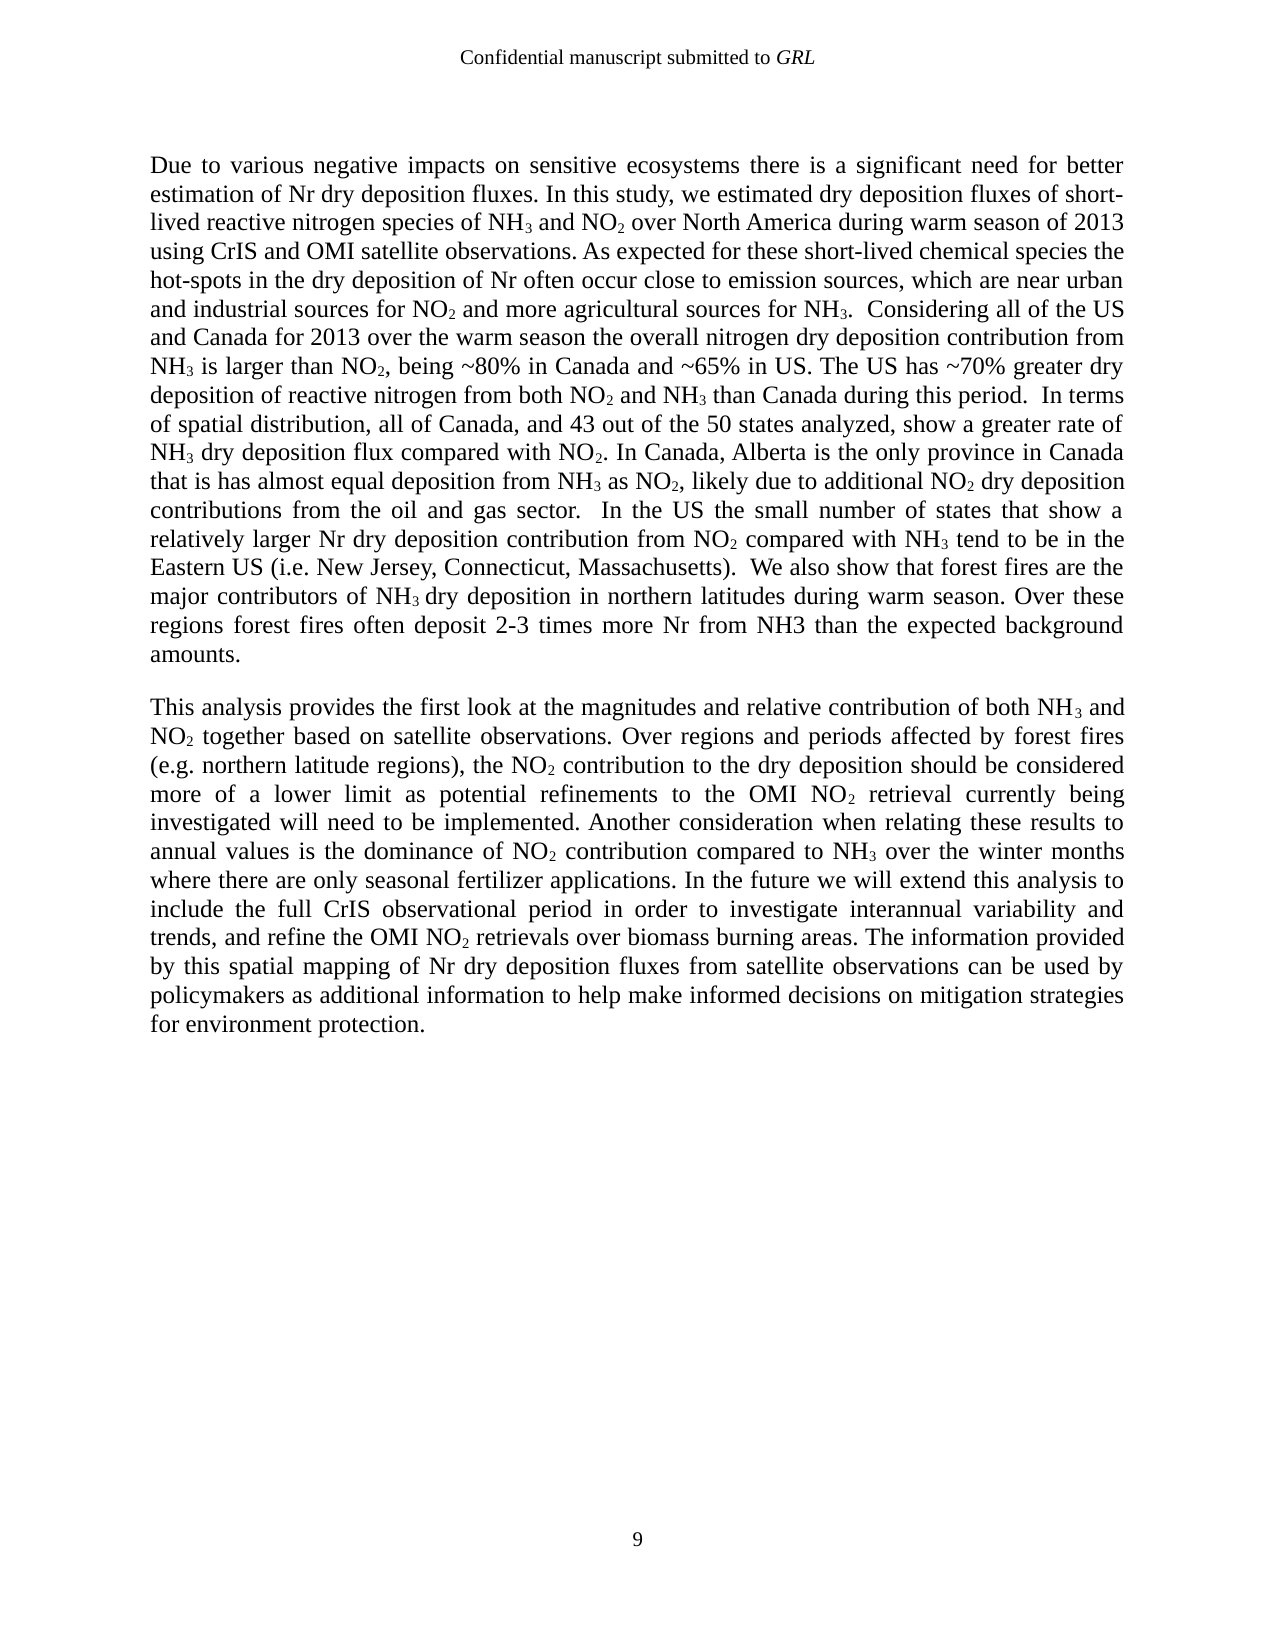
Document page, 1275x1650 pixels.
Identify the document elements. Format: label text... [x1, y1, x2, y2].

subtitle Due to various negative impacts on sensitive ecosystems there is a significant need for better estimation of Nr dry deposition fluxes. In this study, we estimated dry deposition fluxes of short-lived reactive nitrogen species of NH3 and NO2 over North America during warm season of 2013 using CrIS and OMI satellite observations. As expected for these short-lived chemical species the hot-spots in the dry deposition of Nr often occur close to emission sources, which are near urban and industrial sources for NO2 and more agricultural sources for NH3. Considering all of the US and Canada for 2013 over the warm season the overall nitrogen dry deposition contribution from NH3 is larger than NO2, being ~80% in Canada and ~65% in US. The US has ~70% greater dry deposition of reactive nitrogen from both NO2 and NH3 than Canada during this period. In terms of spatial distribution, all of Canada, and 43 out of the 50 states analyzed, show a greater rate of NH3 dry deposition flux compared with NO2. In Canada, Alberta is the only province in Canada that is has almost equal deposition from NH3 as NO2, likely due to additional NO2 dry deposition contributions from the oil and gas sector. In the US the small number of states that show a relatively larger Nr dry deposition contribution from NO2 compared with NH3 tend to be in the Eastern US (i.e. New Jersey, Connecticut, Massachusetts). We also show that forest fires are the major contributors of NH3 dry deposition in northern latitudes during warm season. Over these regions forest fires often deposit 2-3 times more Nr from NH3 than the expected background amounts. [150, 150, 1125, 667]
subtitle This analysis provides the first look at the magnitudes and relative contribution of both NH3 and NO2 together based on satellite observations. Over regions and periods affected by forest fires (e.g. northern latitude regions), the NO2 contribution to the dry deposition should be considered more of a lower limit as potential refinements to the OMI NO2 retrieval currently being investigated will need to be implemented. Another consideration when relating these results to annual values is the dominance of NO2 contribution compared to NH3 over the winter months where there are only seasonal fertilizer applications. In the future we will extend this analysis to include the full CrIS observational period in order to investigate interannual variability and trends, and refine the OMI NO2 retrievals over biomass burning areas. The information provided by this spatial mapping of Nr dry deposition fluxes from satellite observations can be used by policymakers as additional information to help make informed decisions on mitigation strategies for environment protection. [150, 692, 1125, 1037]
